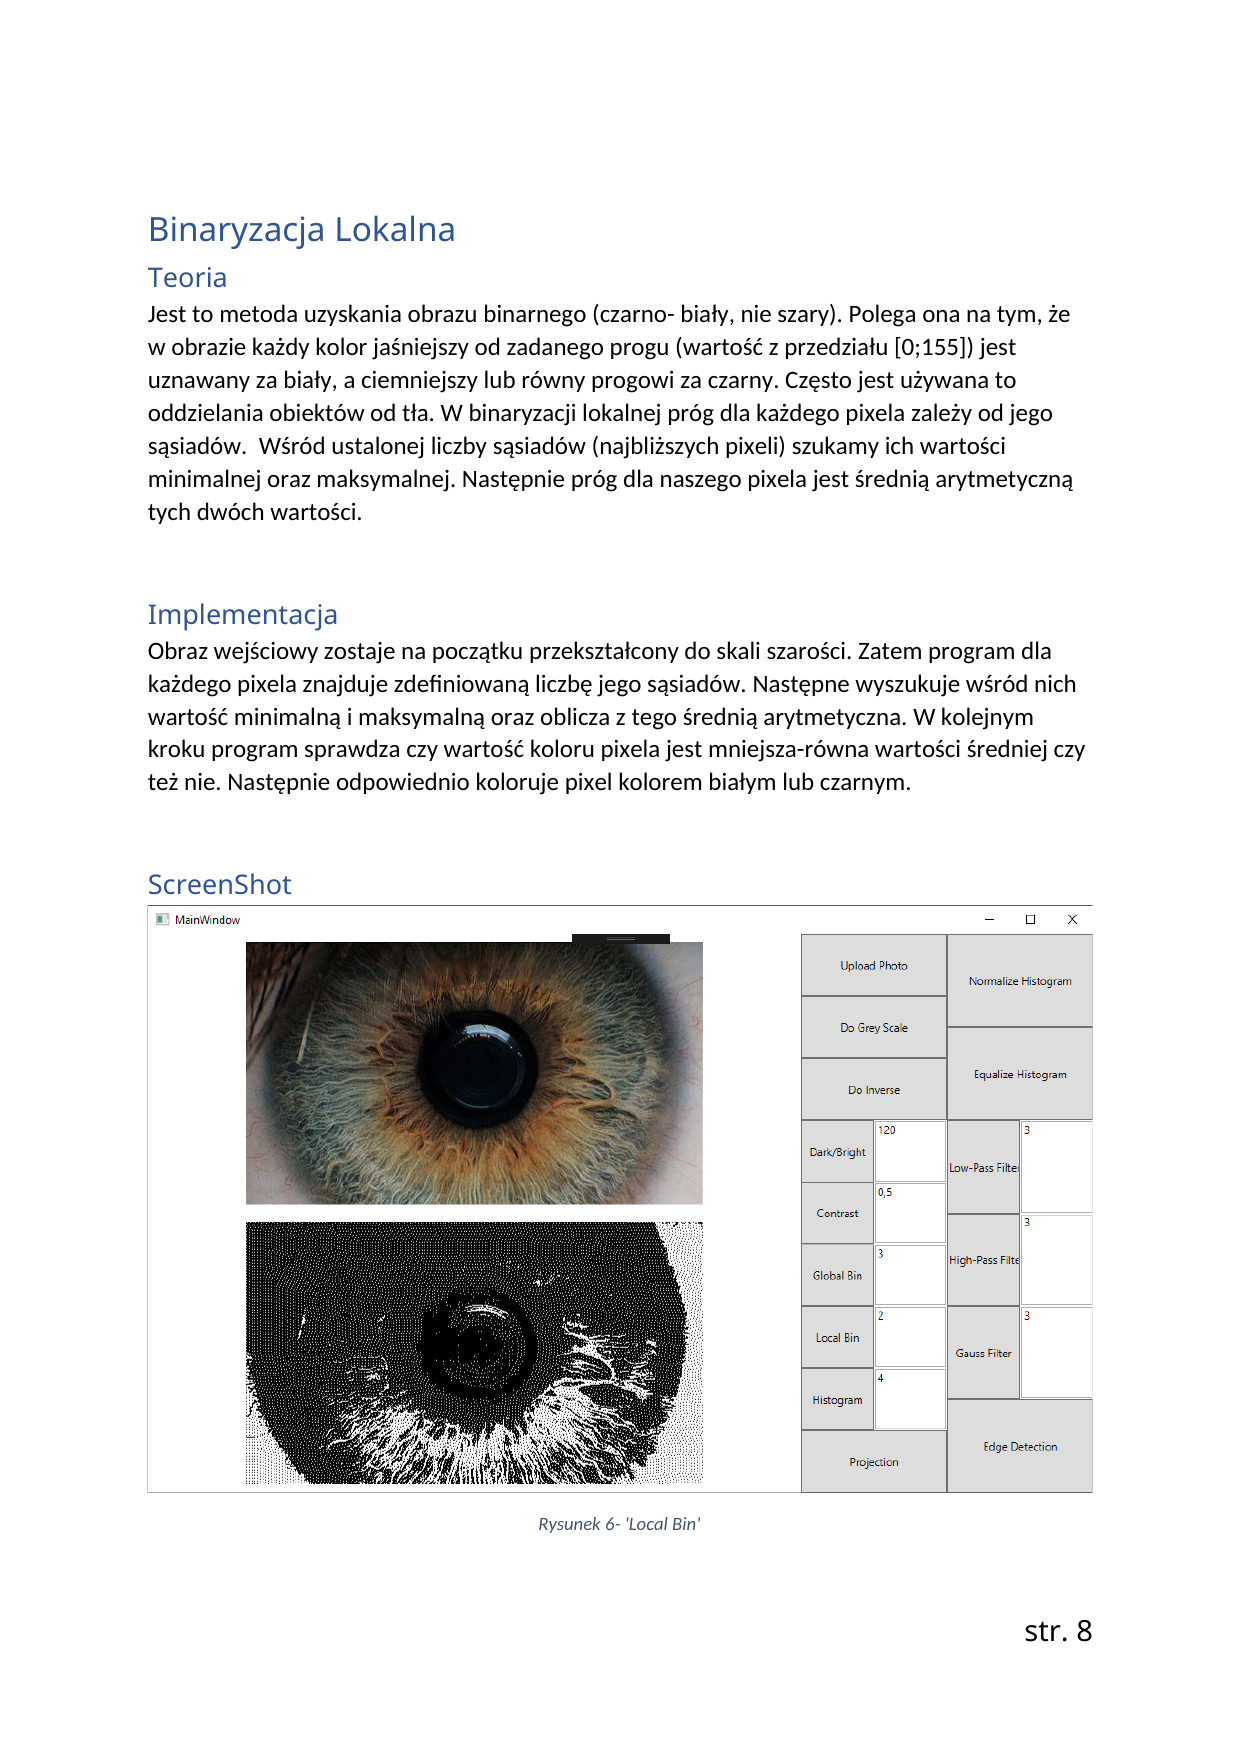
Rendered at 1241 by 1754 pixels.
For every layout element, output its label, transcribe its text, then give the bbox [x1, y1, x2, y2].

subtitle Binaryzacja Lokalna [148, 206, 1093, 251]
subtitle Implementacja [148, 595, 1093, 632]
subtitle Teoria [148, 259, 1093, 296]
text Rysunek 6- 'Local Bin' [148, 1512, 1093, 1534]
picture [147, 905, 1093, 1493]
subtitle ScreenShot [148, 866, 1093, 903]
text Obraz wejściowy zostaje na początku przekształcony do skali szarości. Zatem program dla każdego pixela znajduje zdefiniowaną liczbę jego sąsiadów. Następne wyszukuje wśród nich wartość minimalną i maksymalną oraz oblicza z tego średnią arytmetyczna. W kolejnym kroku program sprawdza czy wartość koloru pixela jest mniejsza-równa wartości średniej czy też nie. Następnie odpowiednio koloruje pixel kolorem białym lub czarnym. [148, 635, 1093, 797]
text Jest to metoda uzyskania obrazu binarnego (czarno- biały, nie szary). Polega ona na tym, że w obrazie każdy kolor jaśniejszy od zadanego progu (wartość z przedziału [0;155]) jest uznawany za biały, a ciemniejszy lub równy progowi za czarny. Często jest używana to oddzielania obiektów od tła. W binaryzacji lokalnej próg dla każdego pixela zależy od jego sąsiadów. Wśród ustalonej liczby sąsiadów (najbliższych pixeli) szukamy ich wartości minimalnej oraz maksymalnej. Następnie próg dla naszego pixela jest średnią arytmetyczną tych dwóch wartości. [148, 298, 1093, 526]
